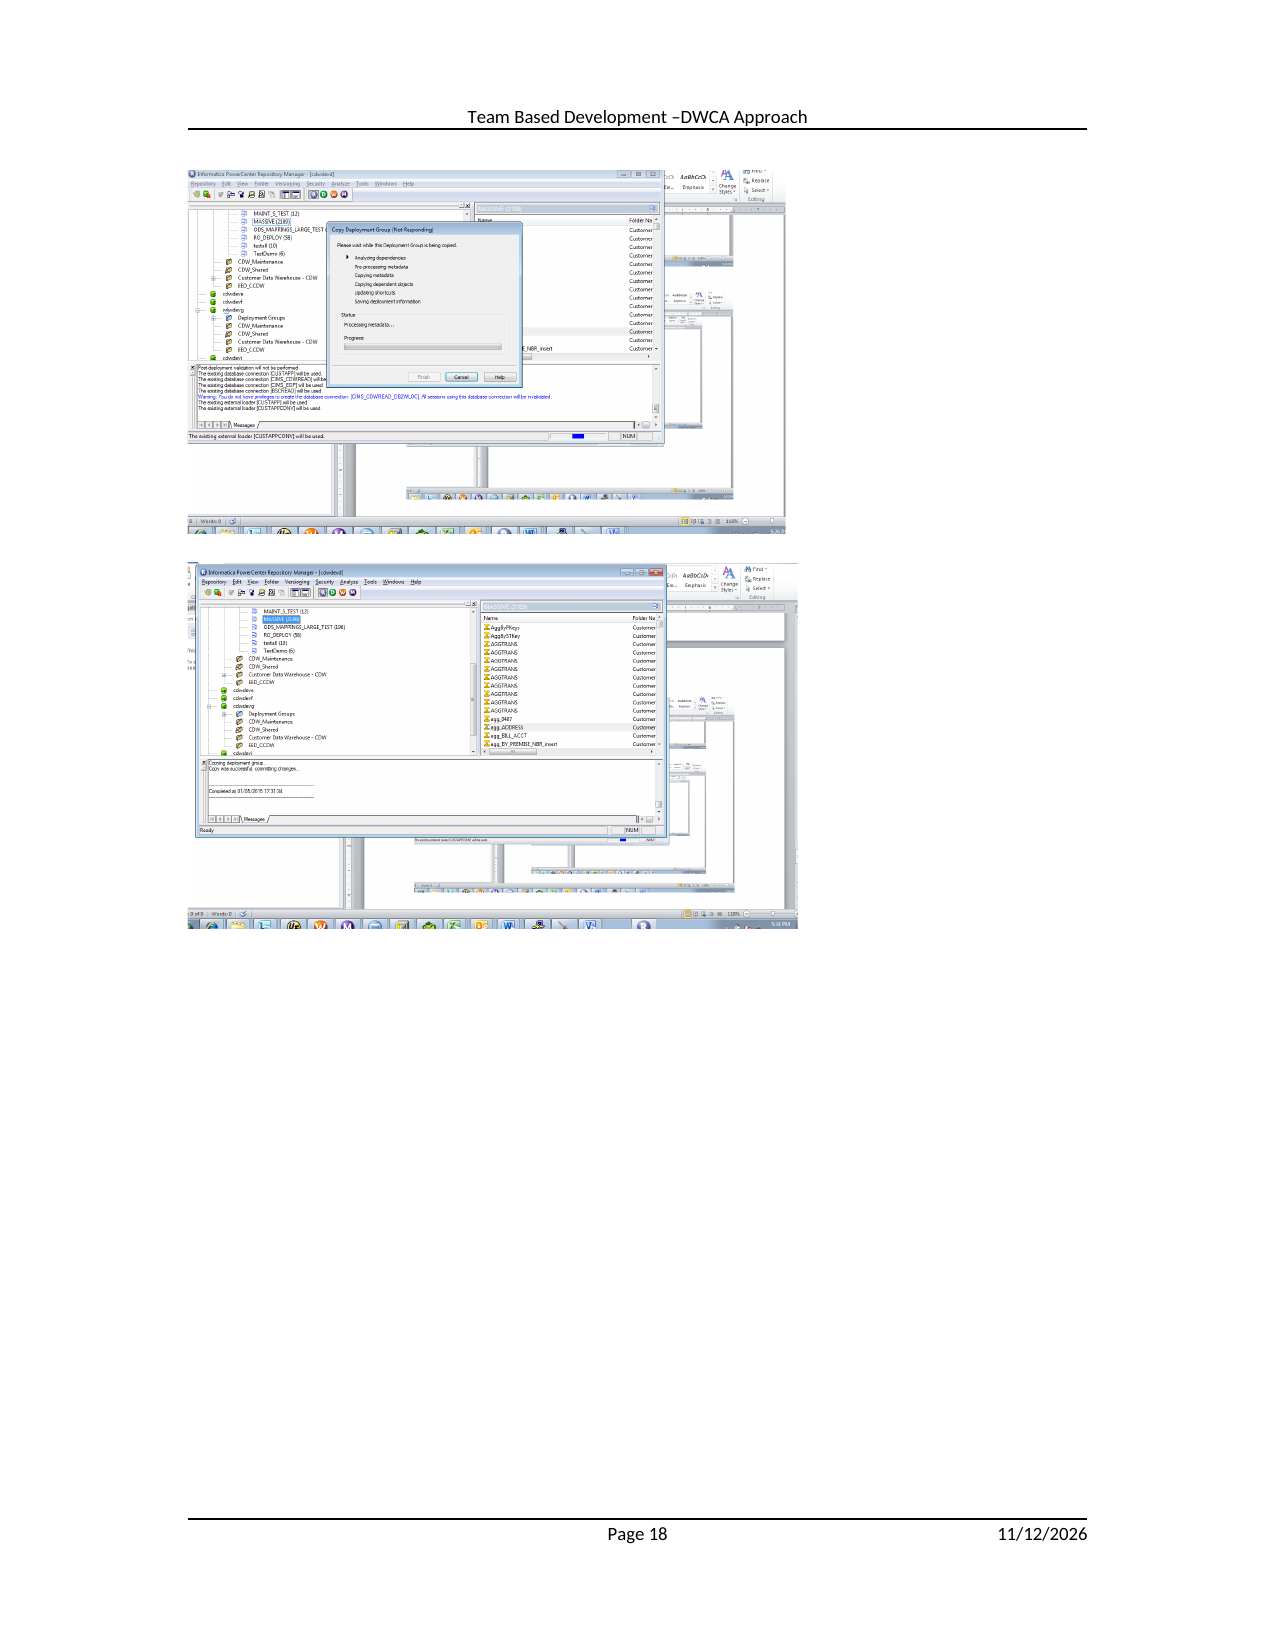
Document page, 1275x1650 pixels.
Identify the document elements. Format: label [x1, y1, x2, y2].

picture [187, 170, 786, 534]
picture [187, 562, 798, 929]
